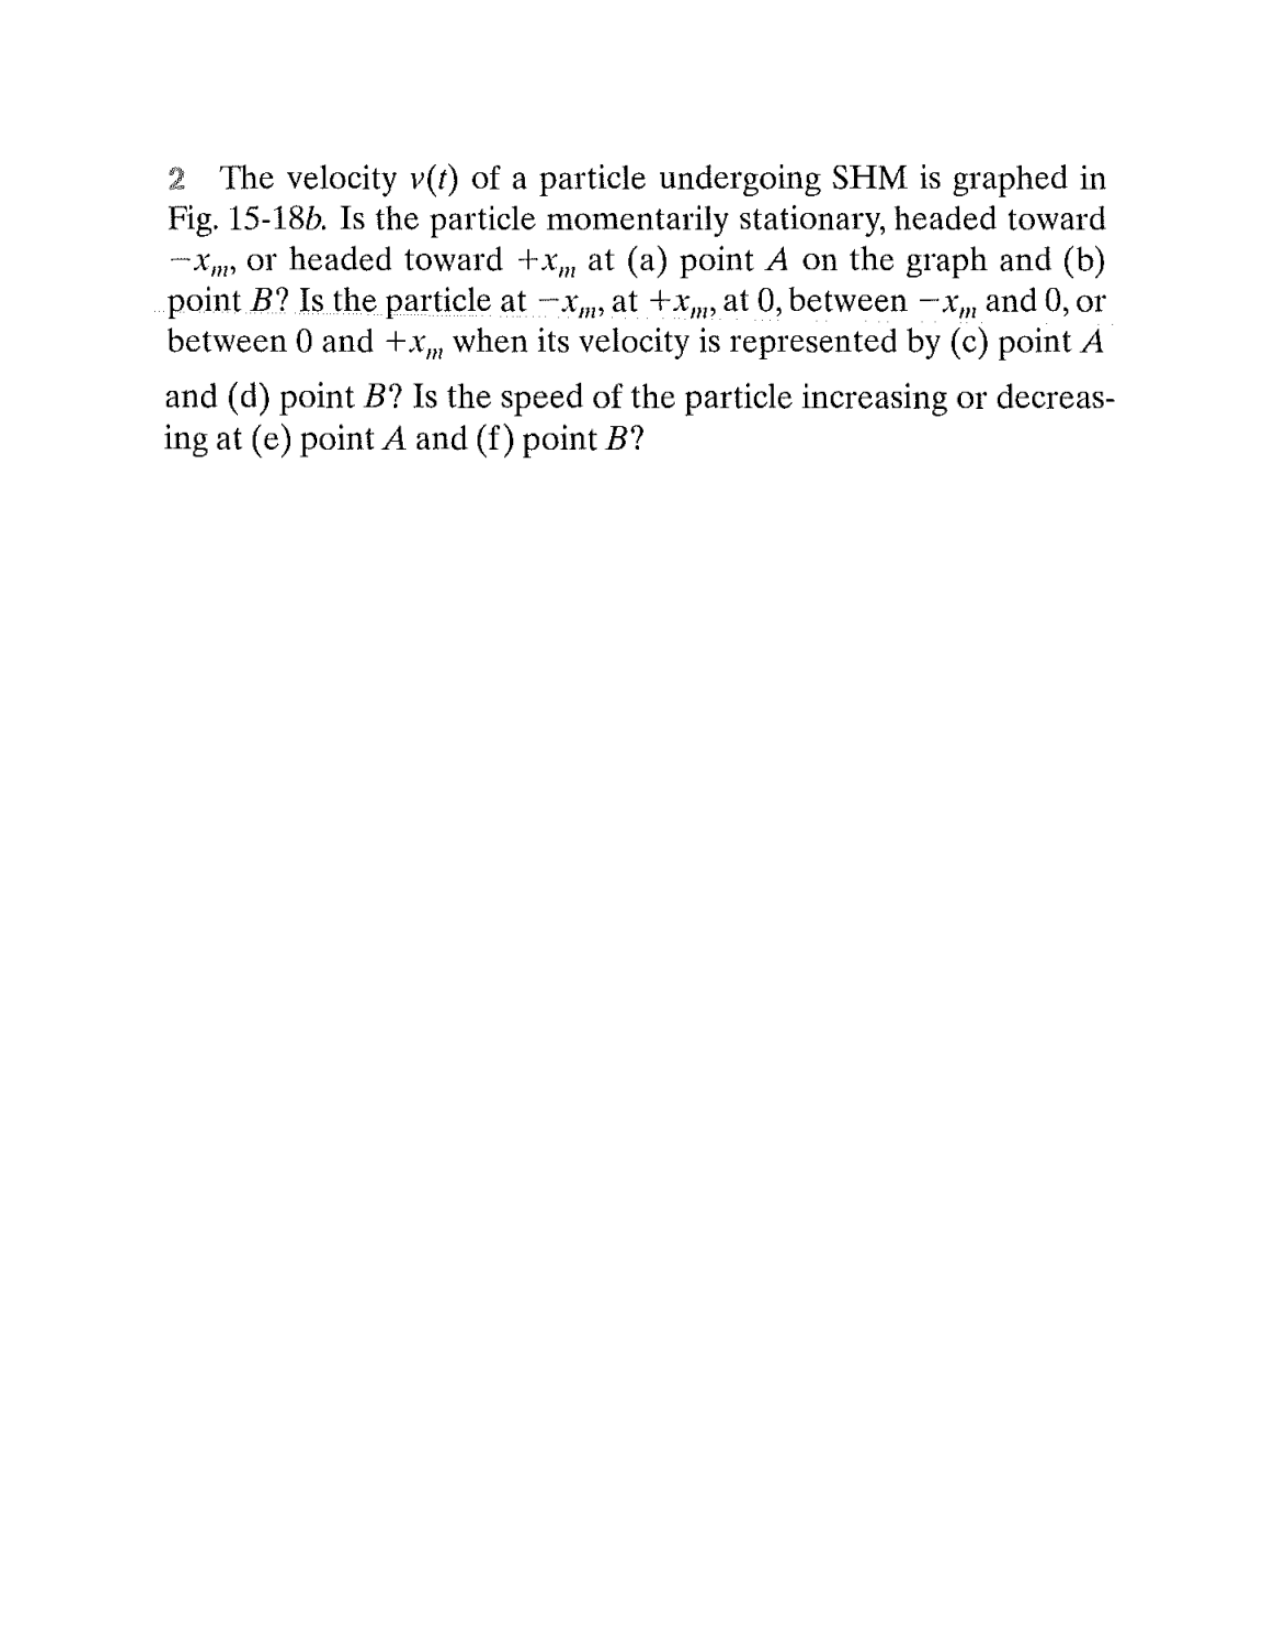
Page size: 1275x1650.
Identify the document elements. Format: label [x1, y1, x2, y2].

picture [150, 150, 1125, 365]
picture [150, 366, 1125, 461]
